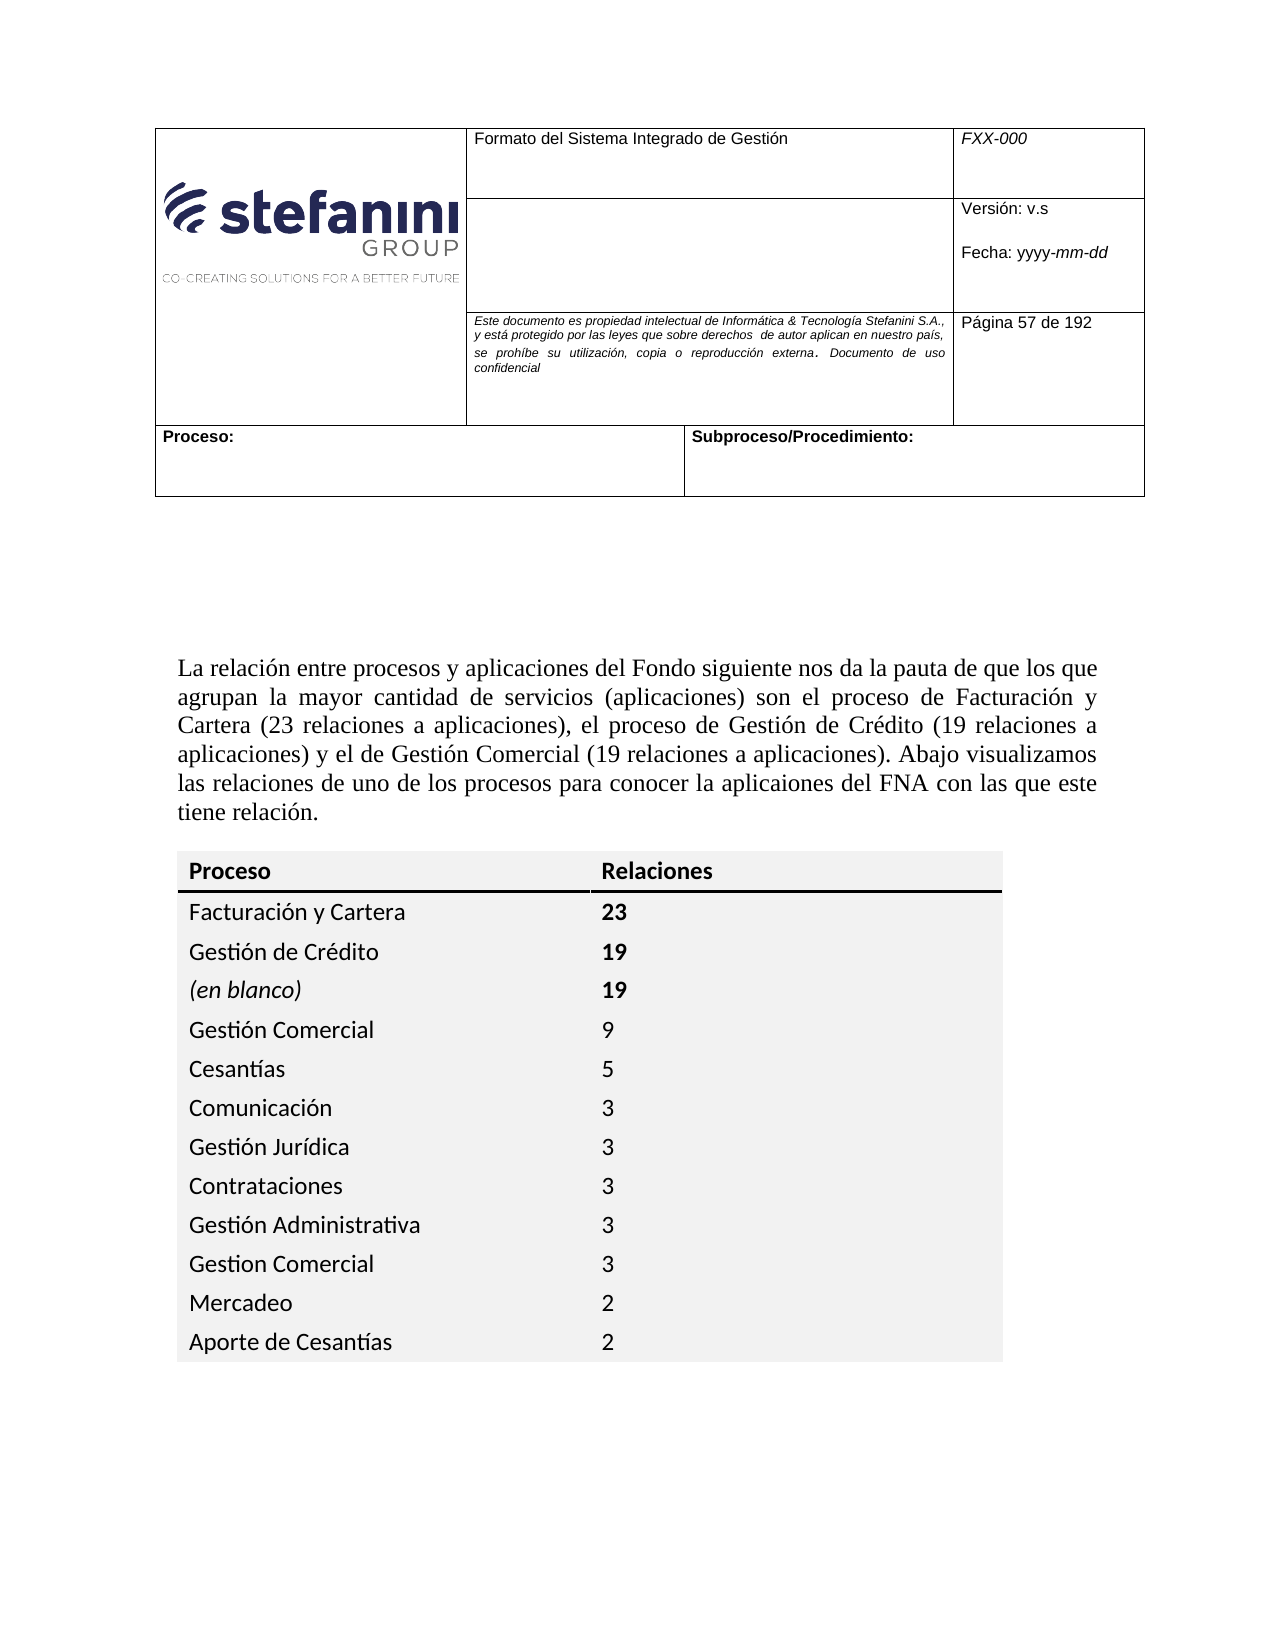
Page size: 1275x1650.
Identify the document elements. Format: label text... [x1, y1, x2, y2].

table_cell 23 [591, 893, 1002, 931]
table_cell Gestion Comercial [178, 1244, 590, 1282]
table_cell Contrataciones [178, 1166, 590, 1204]
text La relación entre procesos y aplicaciones del Fondo siguiente nos da la pauta de que los que agrupan la mayor cantidad de servicios (aplicaciones) son el proceso de Facturación y Cartera (23 relaciones a aplicaciones), el proceso de Gestión de Crédito (19 relaciones a aplicaciones) y el de Gestión Comercial (19 relaciones a aplicaciones). Abajo visualizamos las relaciones de uno de los procesos para conocer la aplicaiones del FNA con las que este tiene relación. [177, 653, 1098, 826]
table_cell 19 [591, 971, 1002, 1009]
table_cell Comunicación [178, 1088, 590, 1126]
table_cell 3 [591, 1244, 1002, 1282]
table_cell 9 [591, 1010, 1002, 1048]
table_cell Gestión de Crédito [178, 932, 590, 970]
table_cell 2 [591, 1323, 1002, 1361]
picture [162, 182, 460, 286]
table_cell 3 [591, 1088, 1002, 1126]
table_cell Mercadeo [178, 1284, 590, 1321]
table_cell 3 [591, 1127, 1002, 1165]
table_cell Aporte de Cesantías [178, 1323, 590, 1361]
table_cell Gestión Jurídica [178, 1127, 590, 1165]
table_cell 3 [591, 1205, 1002, 1243]
table_cell 5 [591, 1049, 1002, 1087]
table_cell 3 [591, 1166, 1002, 1204]
table_cell Facturación y Cartera [178, 893, 590, 931]
table_cell 19 [591, 932, 1002, 970]
table_header Relaciones [591, 852, 1002, 890]
table_header Proceso [178, 852, 590, 890]
table_cell (en blanco) [178, 971, 590, 1009]
table_cell Gestión Comercial [178, 1010, 590, 1048]
table_cell Cesantías [178, 1049, 590, 1087]
table_cell 2 [591, 1284, 1002, 1321]
table_cell Gestión Administrativa [178, 1205, 590, 1243]
